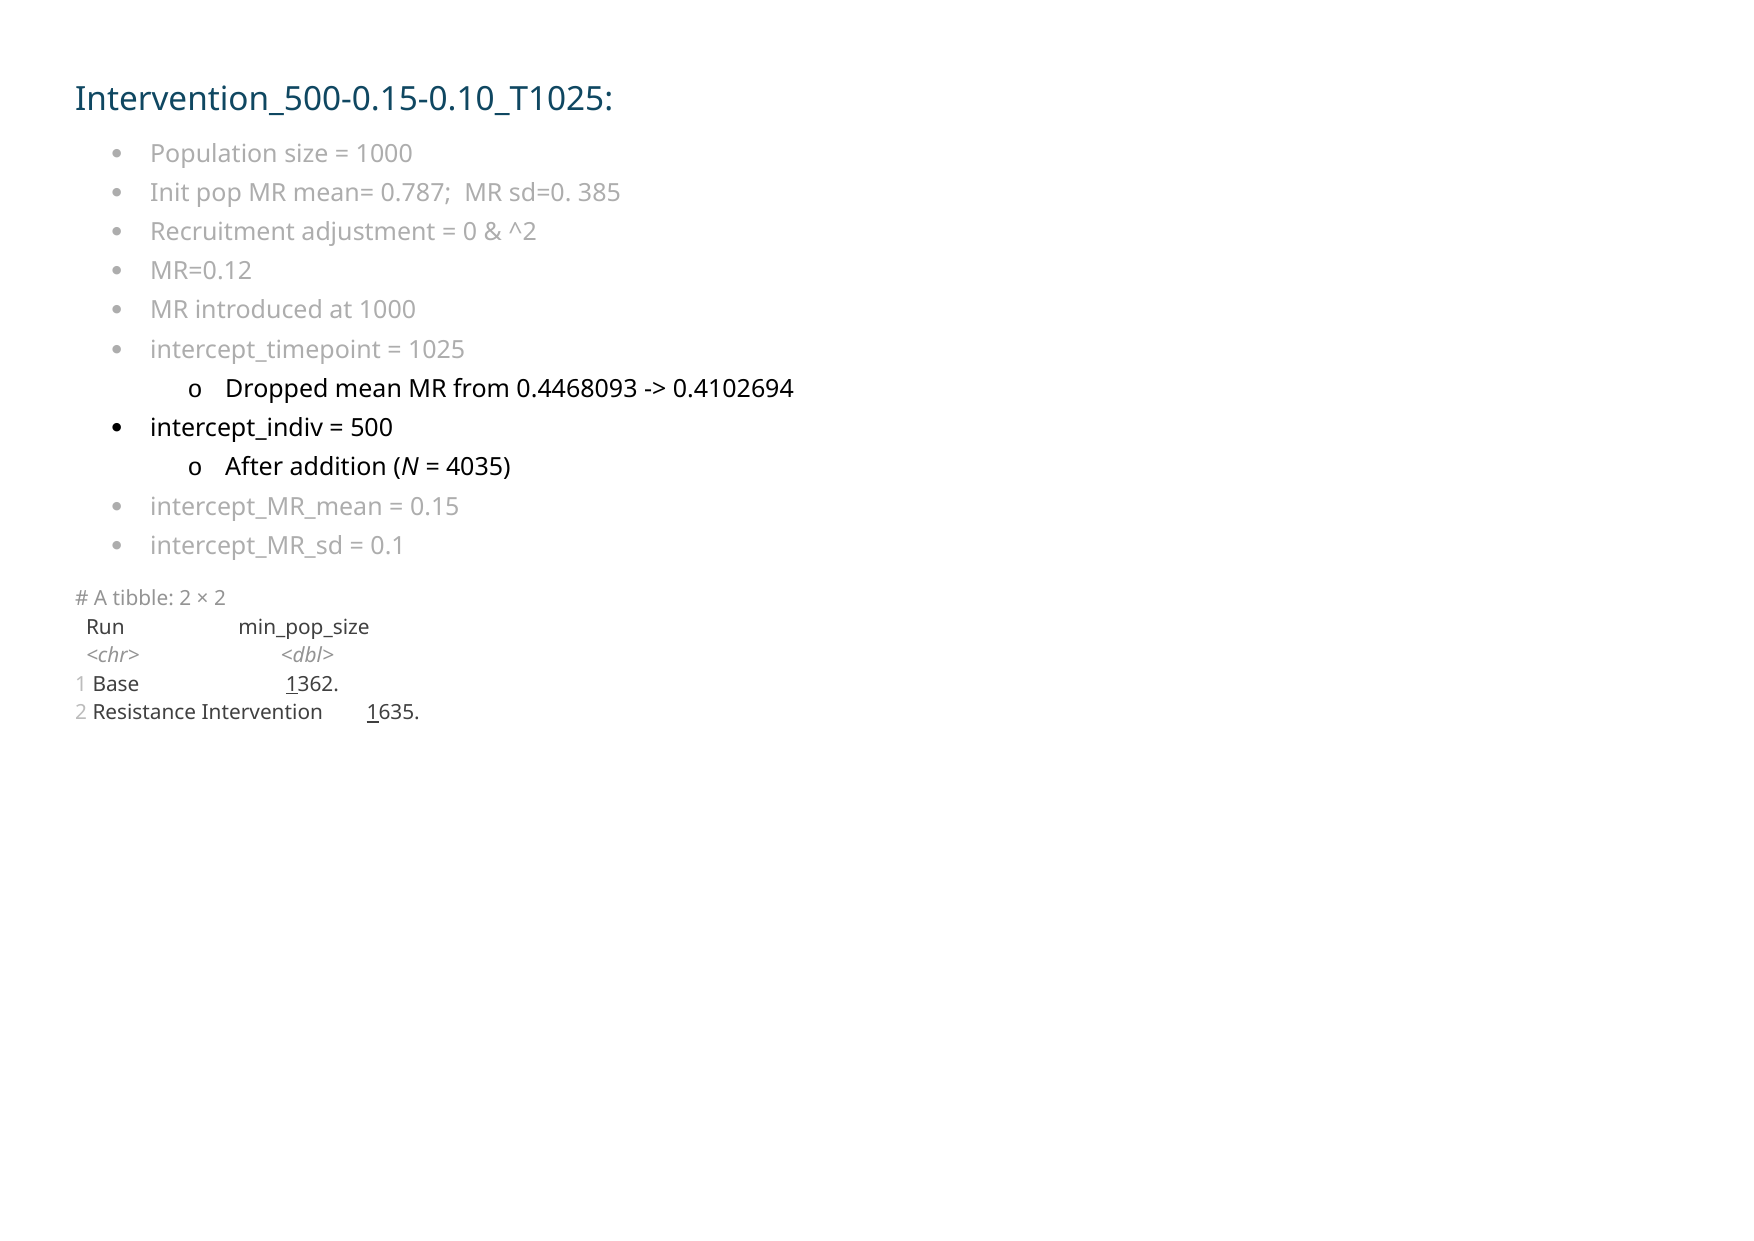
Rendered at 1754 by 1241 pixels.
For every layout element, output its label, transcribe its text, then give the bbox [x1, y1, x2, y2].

subtitle Intervention_500-0.15-0.10_T1025: [75, 75, 1679, 120]
list intercept_MR_mean = 0.15 [112, 488, 1679, 522]
list Init pop MR mean= 0.787; MR sd=0. 385 [112, 175, 1679, 209]
list After addition (N = 4035) [187, 449, 1679, 483]
list MR introduced at 1000 [112, 292, 1679, 326]
list intercept_MR_sd = 0.1 [112, 528, 1679, 562]
list Dropped mean MR from 0.4468093 -> 0.4102694 [187, 371, 1679, 405]
list intercept_indiv = 500 [112, 410, 1679, 444]
list Recruitment adjustment = 0 & ^2 [112, 214, 1679, 248]
text # A tibble: 2 × 2 [75, 583, 1679, 612]
text Run min_pop_size [75, 612, 1679, 640]
list Population size = 1000 [112, 136, 1679, 169]
text <chr> <dbl> [75, 640, 1679, 669]
list intercept_timepoint = 1025 [112, 331, 1679, 365]
text 2 Resistance Intervention 1635. [75, 697, 1679, 726]
text 1 Base 1362. [75, 669, 1679, 697]
list MR=0.12 [112, 253, 1679, 287]
